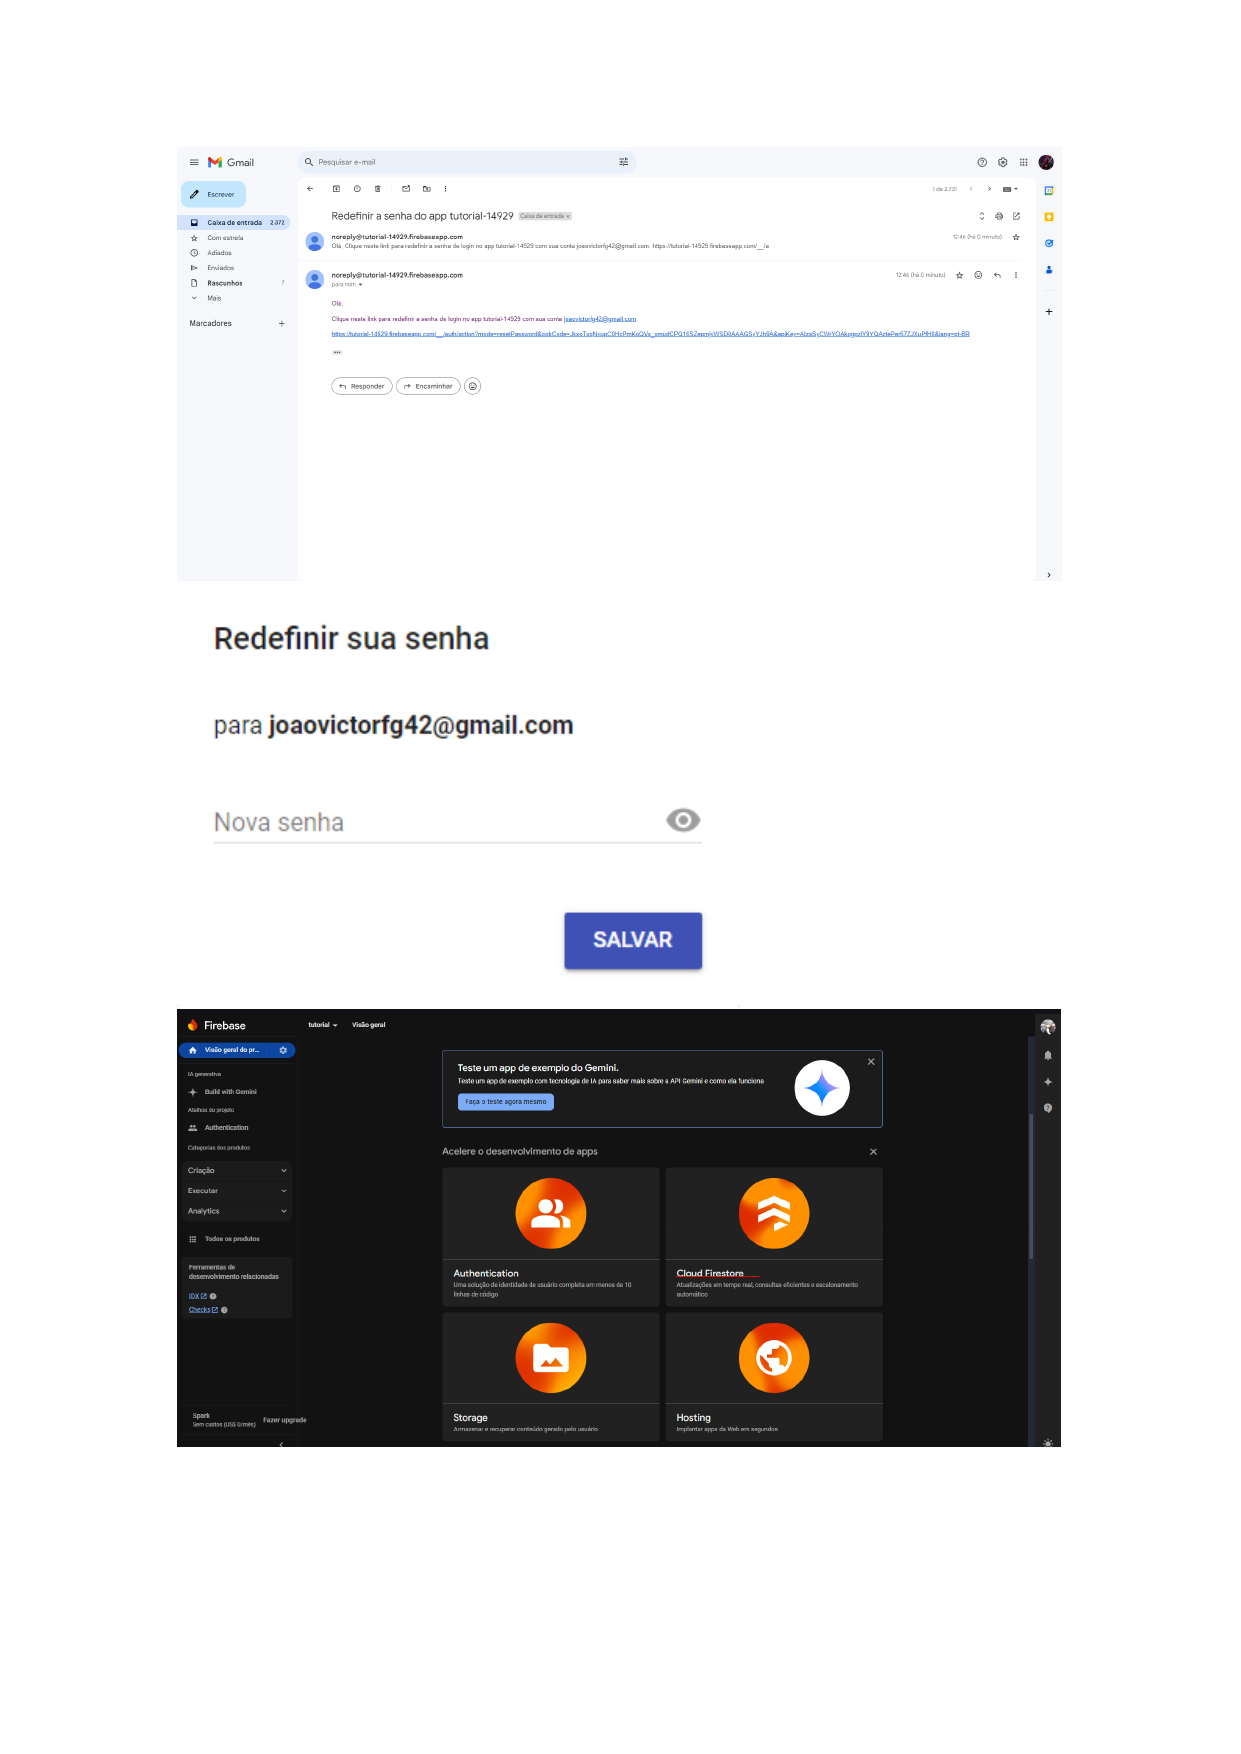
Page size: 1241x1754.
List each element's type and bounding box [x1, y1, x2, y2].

picture [177, 582, 740, 1007]
picture [177, 1009, 1061, 1447]
picture [177, 147, 1062, 581]
